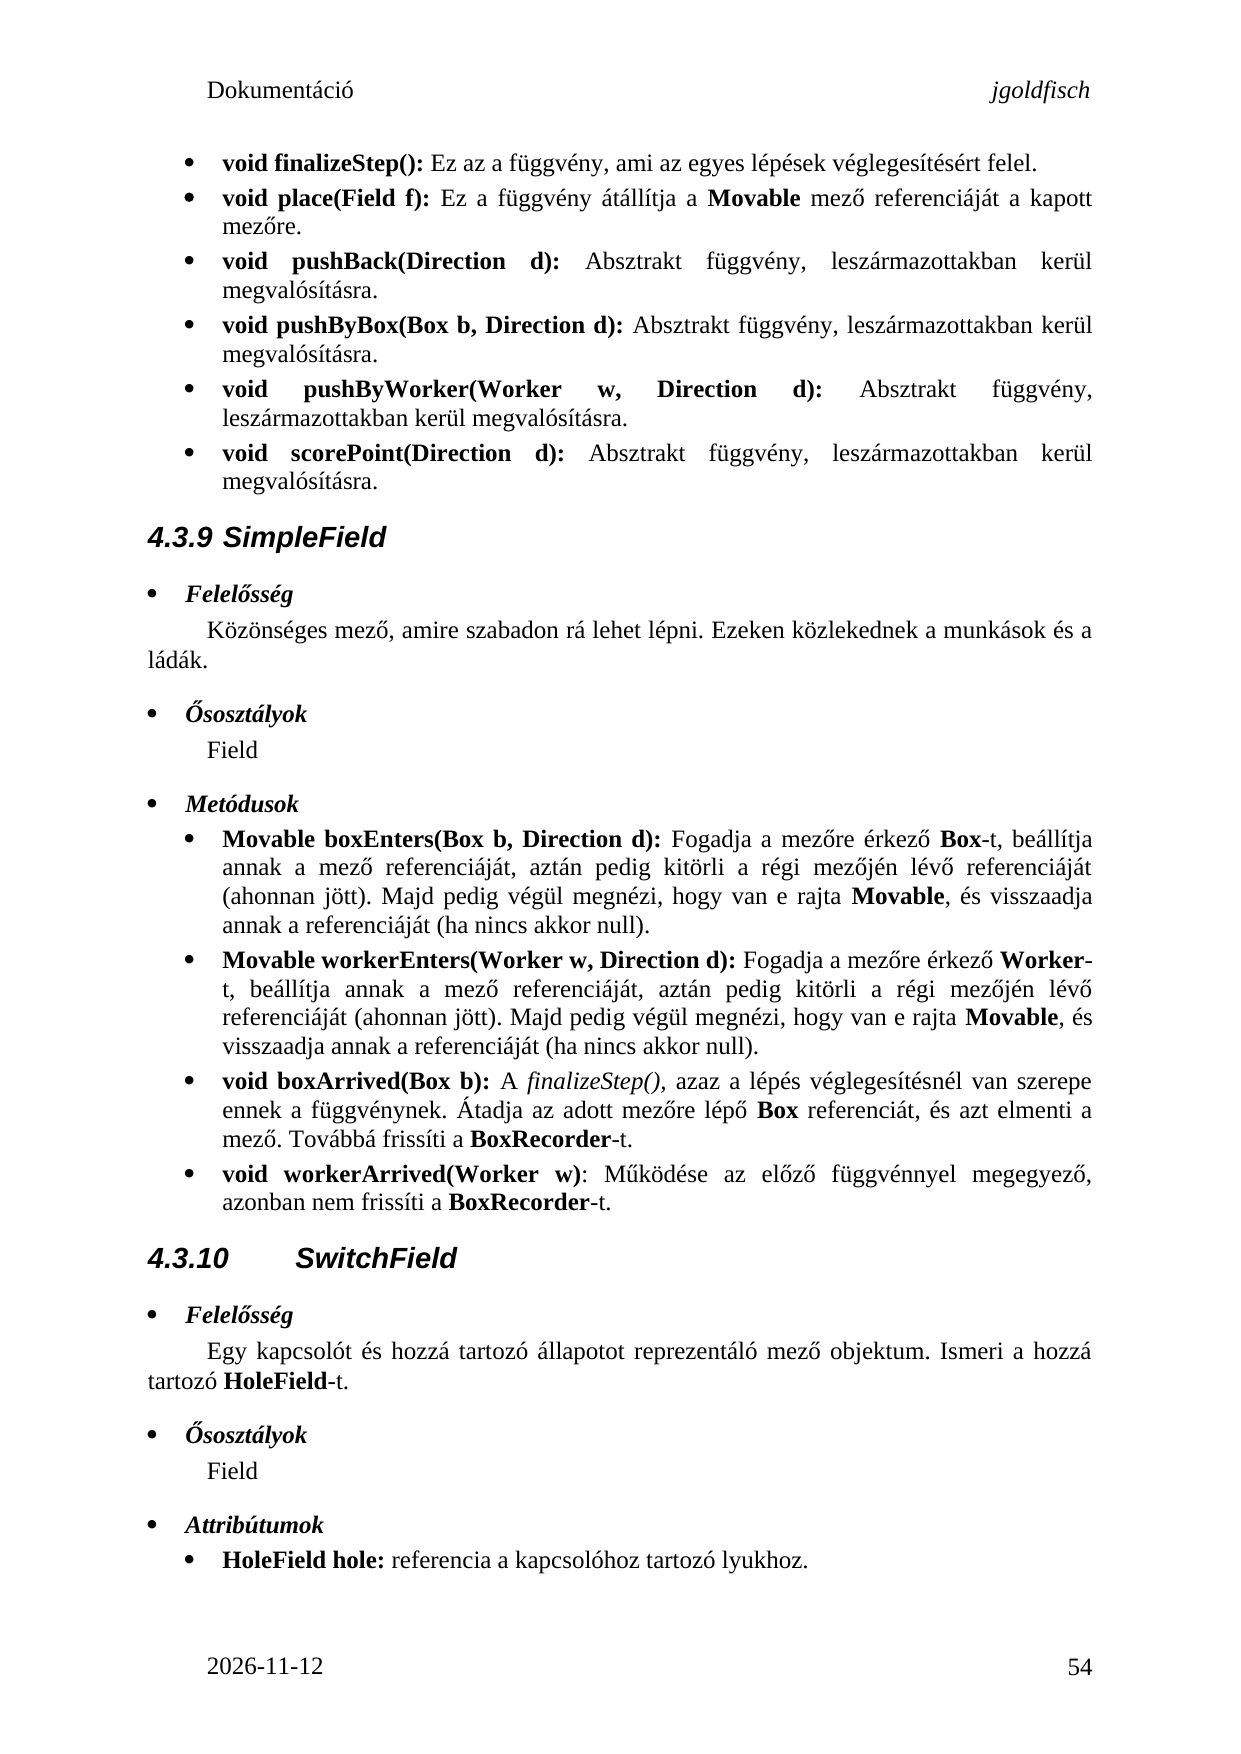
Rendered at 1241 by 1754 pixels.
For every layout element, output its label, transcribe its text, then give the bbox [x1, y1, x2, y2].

text Ősosztályok [148, 1420, 1093, 1448]
text Felelősség [148, 1300, 1093, 1328]
text Field [148, 1455, 1093, 1485]
subtitle SwitchField [148, 1241, 1093, 1275]
text Metódusok [148, 789, 1093, 817]
text Egy kapcsolót és hozzá tartozó állapotot reprezentáló mező objektum. Ismeri a hozzá tartozó HoleField-t. [148, 1335, 1093, 1395]
text void pushByWorker(Worker w, Direction d): Absztrakt függvény, leszármazottakban kerül megvalósításra. [185, 374, 1093, 431]
text Movable boxEnters(Box b, Direction d): Fogadja a mezőre érkező Box-t, beállítja annak a mező referenciáját, aztán pedig kitörli a régi mezőjén lévő referenciáját (ahonnan jött). Majd pedig végül megnézi, hogy van e rajta Movable, és visszaadja annak a referenciáját (ha nincs akkor null). [185, 824, 1093, 939]
text Közönséges mező, amire szabadon rá lehet lépni. Ezeken közlekednek a munkások és a ládák. [148, 614, 1093, 674]
subtitle SimpleField [148, 520, 1093, 554]
text Felelősség [148, 579, 1093, 607]
text void pushBack(Direction d): Absztrakt függvény, leszármazottakban kerül megvalósításra. [185, 246, 1093, 304]
text void boxArrived(Box b): A finalizeStep(), azaz a lépés véglegesítésnél van szerepe ennek a függvénynek. Átadja az adott mezőre lépő Box referenciát, és azt elmenti a mező. Továbbá frissíti a BoxRecorder-t. [185, 1066, 1093, 1152]
text Field [148, 734, 1093, 764]
text void workerArrived(Worker w): Működése az előző függvénnyel megegyező, azonban nem frissíti a BoxRecorder-t. [185, 1159, 1093, 1216]
text void pushByBox(Box b, Direction d): Absztrakt függvény, leszármazottakban kerül megvalósításra. [185, 310, 1093, 368]
text Ősosztályok [148, 699, 1093, 727]
text void place(Field f): Ez a függvény átállítja a Movable mező referenciáját a kapott mezőre. [185, 183, 1093, 240]
text void scorePoint(Direction d): Absztrakt függvény, leszármazottakban kerül megvalósításra. [185, 438, 1093, 495]
text Attribútumok [148, 1510, 1093, 1538]
text HoleField hole: referencia a kapcsolóhoz tartozó lyukhoz. [185, 1545, 1093, 1573]
text void finalizeStep(): Ez az a függvény, ami az egyes lépések véglegesítésért felel. [185, 148, 1093, 176]
text Movable workerEnters(Worker w, Direction d): Fogadja a mezőre érkező Worker-t, beállítja annak a mező referenciáját, aztán pedig kitörli a régi mezőjén lévő referenciáját (ahonnan jött). Majd pedig végül megnézi, hogy van e rajta Movable, és visszaadja annak a referenciáját (ha nincs akkor null). [185, 945, 1093, 1060]
